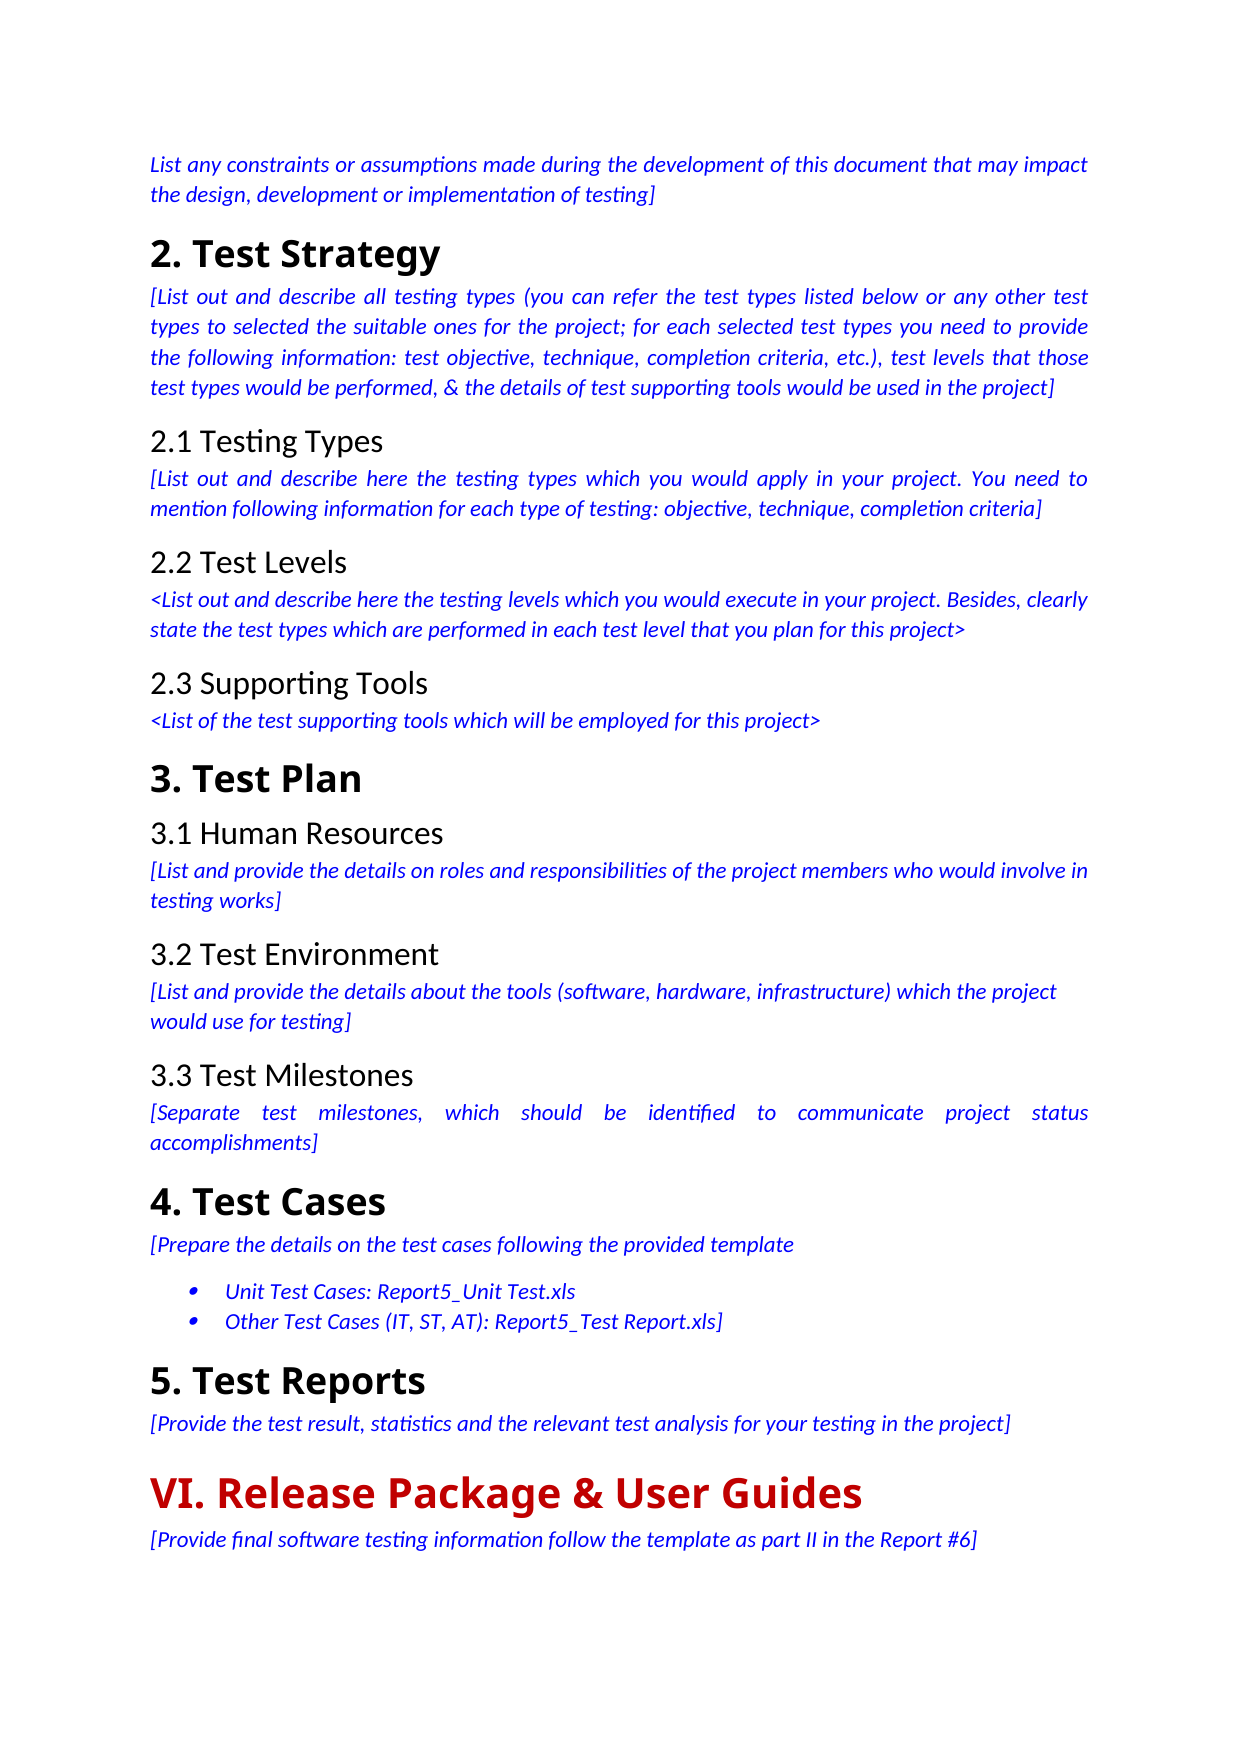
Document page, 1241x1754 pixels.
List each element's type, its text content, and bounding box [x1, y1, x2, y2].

subtitle 3.1 Human Resources [150, 812, 1093, 853]
text <List out and describe here the testing levels which you would execute in your project. Besides, clearly state the test types which are performed in each test level that you plan for this project> [150, 585, 1093, 643]
subtitle 2. Test Strategy [150, 227, 1093, 278]
list Other Test Cases (IT, ST, AT): Report5_Test Report.xls] [187, 1307, 1093, 1335]
subtitle 5. Test Reports [150, 1354, 1093, 1405]
text List any constraints or assumptions made during the development of this document that may impact the design, development or implementation of testing] [150, 150, 1093, 208]
subtitle 3. Test Plan [150, 753, 1093, 804]
subtitle VI. Release Package & User Guides [150, 1464, 1093, 1521]
text [Provide final software testing information follow the template as part II in the Report #6] [150, 1526, 1093, 1554]
subtitle 2.1 Testing Types [150, 420, 1093, 460]
text [Separate test milestones, which should be identified to communicate project status accomplishments] [150, 1098, 1093, 1156]
subtitle 4. Test Cases [150, 1175, 1093, 1226]
text [List and provide the details on roles and responsibilities of the project members who would involve in testing works] [150, 856, 1093, 914]
subtitle 2.3 Supporting Tools [150, 662, 1093, 702]
text [List and provide the details about the tools (software, hardware, infrastructure) which the project would use for testing] [150, 977, 1093, 1035]
subtitle 3.2 Test Environment [150, 933, 1093, 974]
subtitle 2.2 Test Levels [150, 541, 1093, 581]
subtitle 3.3 Test Milestones [150, 1054, 1093, 1095]
list Unit Test Cases: Report5_Unit Test.xls [187, 1277, 1093, 1305]
text [List out and describe all testing types (you can refer the test types listed below or any other test types to selected the suitable ones for the project; for each selected test types you need to provide the following information: test objective, technique, completion criteria, etc.), test levels that those test types would be performed, & the details of test supporting tools would be used in the project] [150, 282, 1093, 401]
text [Prepare the details on the test cases following the provided template [150, 1230, 1093, 1258]
text <List of the test supporting tools which will be employed for this project> [150, 706, 1093, 734]
text [List out and describe here the testing types which you would apply in your project. You need to mention following information for each type of testing: objective, technique, completion criteria] [150, 464, 1093, 522]
text [Provide the test result, statistics and the relevant test analysis for your testing in the project] [150, 1409, 1093, 1437]
